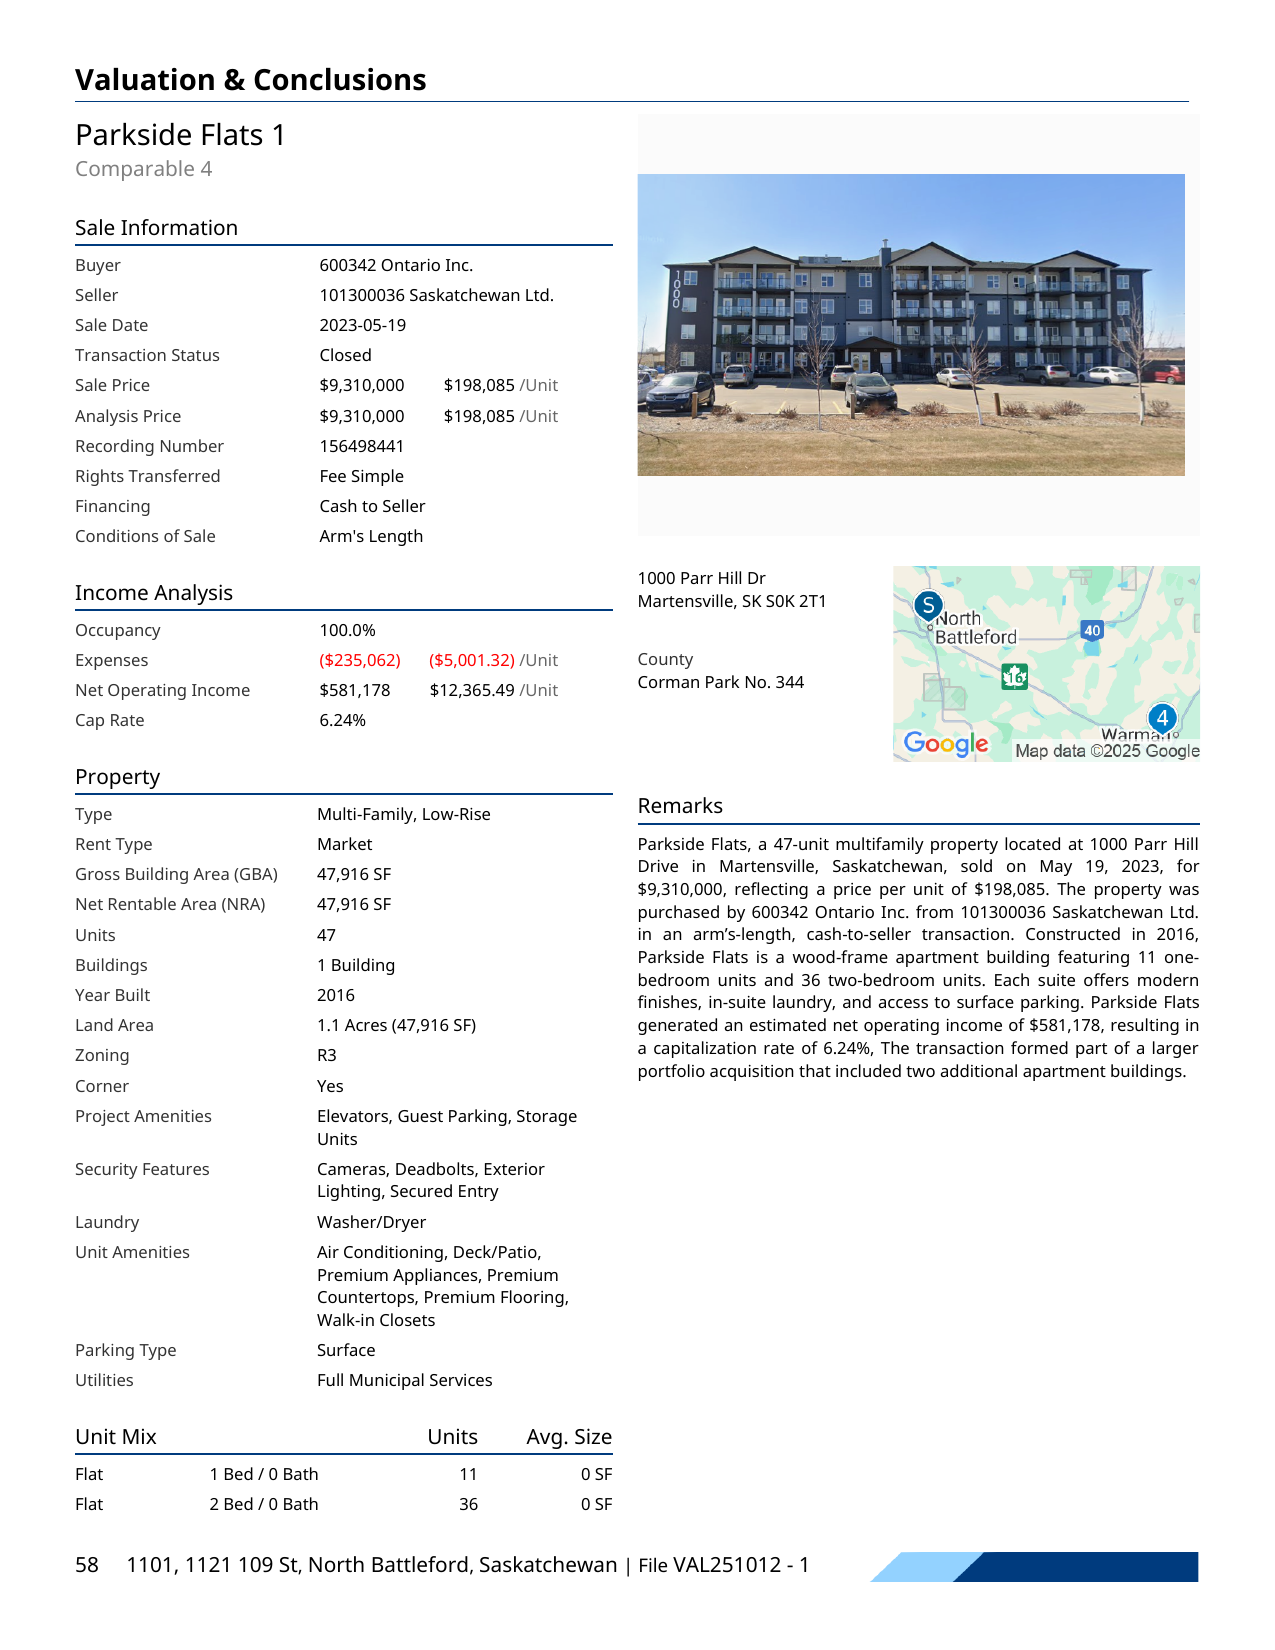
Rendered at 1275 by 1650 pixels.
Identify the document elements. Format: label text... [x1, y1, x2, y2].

picture [815, 1542, 1199, 1582]
picture [637, 174, 1185, 476]
table_header Parkside Flats 1 Comparable 4 [75, 114, 637, 1515]
table_header [638, 536, 1200, 823]
table_header [638, 825, 1200, 1515]
picture [893, 566, 1200, 762]
